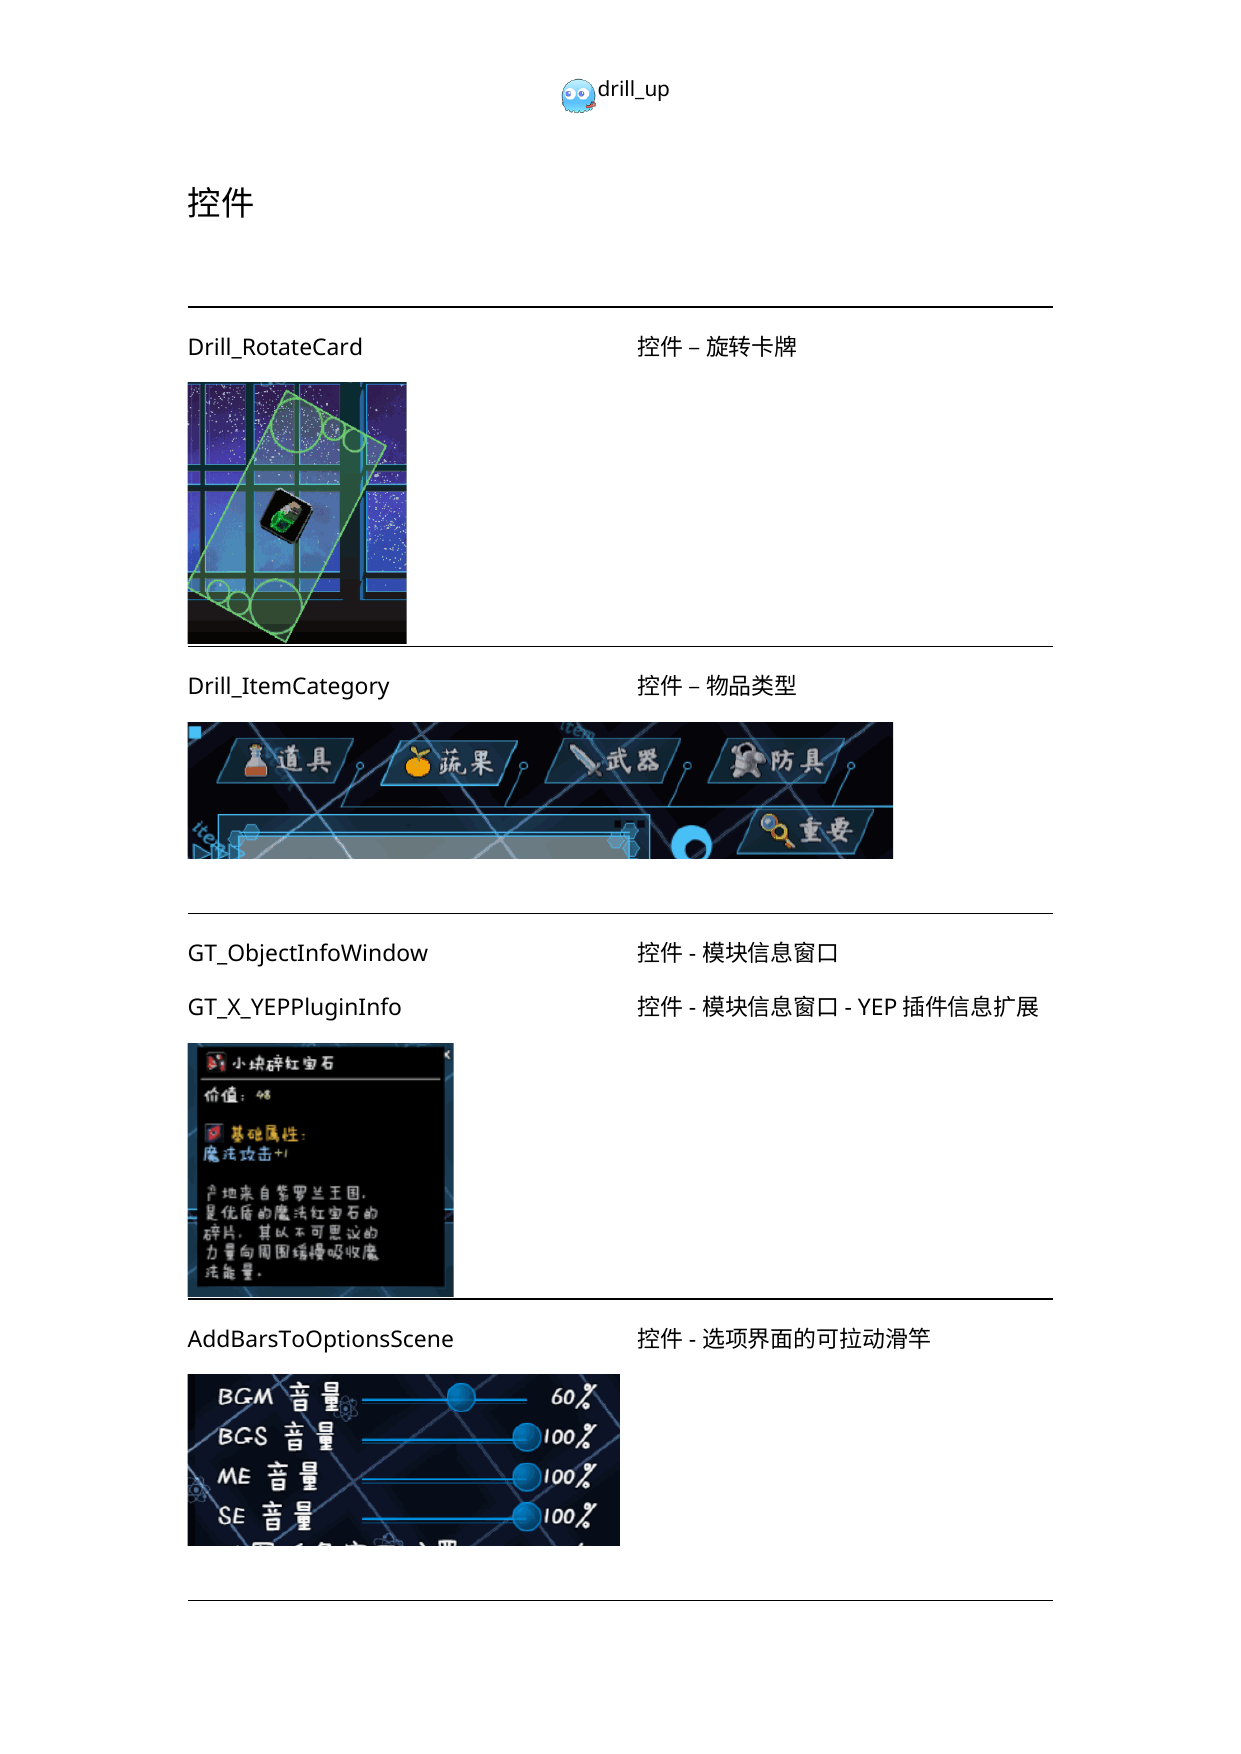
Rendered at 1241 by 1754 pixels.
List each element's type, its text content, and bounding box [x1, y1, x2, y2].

subtitle 控件 [187, 177, 1053, 225]
text GT_X_YEPPluginInfo 控件 - 模块信息窗口 - YEP插件信息扩展 [187, 989, 1053, 1023]
text Drill_RotateCard 控件 – 旋转卡牌 [187, 329, 1053, 362]
picture [187, 722, 894, 859]
picture [187, 1043, 454, 1297]
text AddBarsToOptionsScene 控件 - 选项界面的可拉动滑竿 [187, 1321, 1053, 1354]
picture [187, 1374, 620, 1546]
picture [556, 73, 597, 115]
text GT_ObjectInfoWindow 控件 - 模块信息窗口 [187, 935, 1053, 968]
text Drill_ItemCategory 控件 – 物品类型 [187, 668, 1053, 701]
picture [187, 382, 407, 644]
